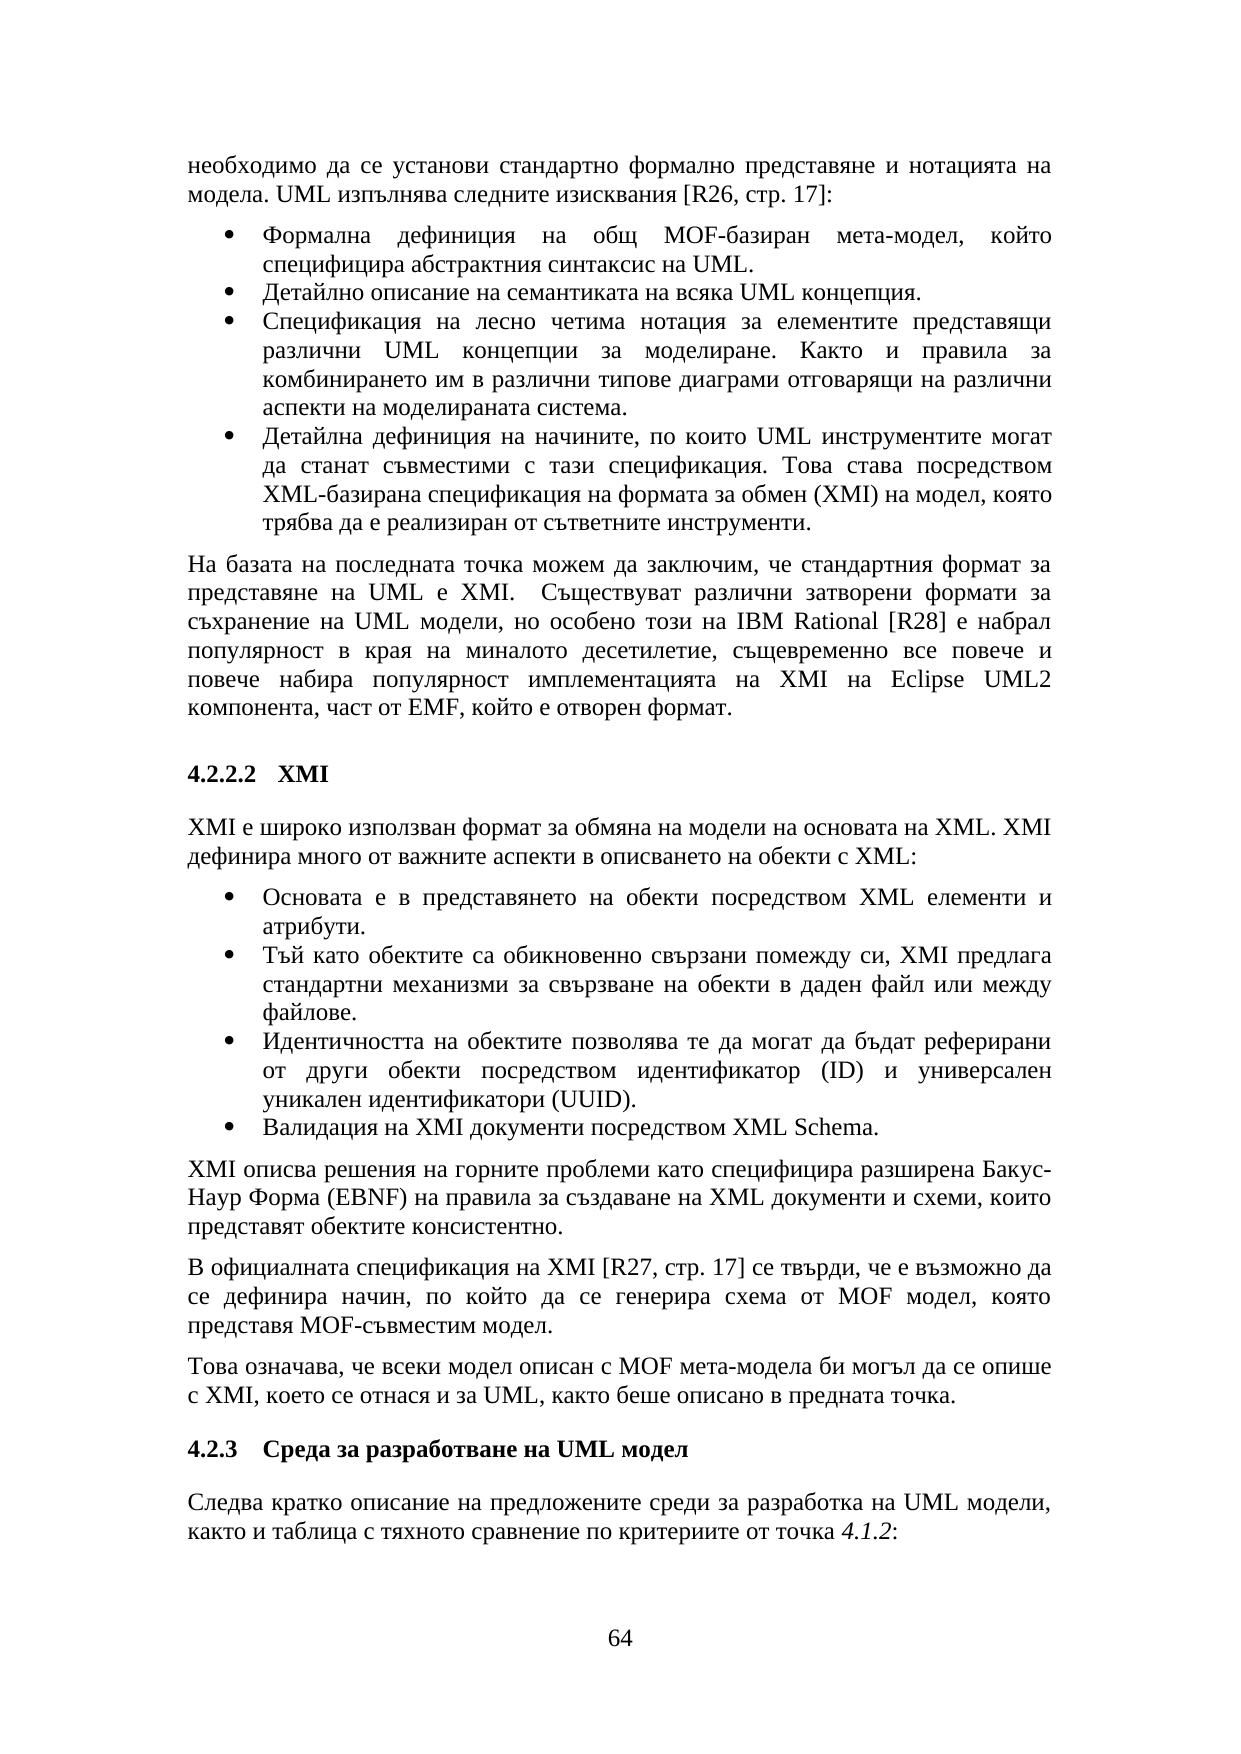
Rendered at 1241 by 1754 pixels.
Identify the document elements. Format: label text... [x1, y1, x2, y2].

subtitle Среда за разработване на UML модел [187, 1434, 1053, 1462]
list Детайлно описание на семантиката на всяка UML концепция. [225, 277, 1053, 306]
list Спецификация на лесно четимa нотация за елементите представящи различни UML концепции за моделиране. Както и правила за комбинирането им в различни типове диаграми отговарящи на различни аспекти на моделираната система. [225, 306, 1053, 421]
text В официалната спецификация на XMI [R27, стр. 17] се твърди, че е възможно да се дефинира начин, по който да се генерира схема от MOF модел, която представя MOF-съвместим модел. [187, 1252, 1053, 1339]
list Основата е в представянето на обекти посредством XML елементи и атрибути. [225, 882, 1053, 940]
text На базата на последната точка можем да заключим, че стандартния формат за представяне на UML е XMI. Съществуват различни затворени формати за съхранение на UML модели, но особено този на IBM Rational [R28] е набрал популярност в края на миналото десетилетие, същевременно все повече и повече набира популярност имплементацията на XMI на Eclipse UML2 компонента, част от EMF, който е отворен формат. [187, 549, 1053, 721]
subtitle XMI [187, 759, 1053, 787]
list Формална дефиниция на общ MOF-базиран мета-модел, който специфицира абстрактния синтаксис на UML. [225, 220, 1053, 277]
list Тъй като обектите са обикновенно свързани помежду си, XMI предлага стандартни механизми за свързване на обекти в даден файл или между файлове. [225, 940, 1053, 1026]
list Валидация на XMI документи посредством XML Schema. [225, 1112, 1053, 1141]
text XMI описва решения на горните проблеми като специфицира разширена Бакус-Наур Форма (EBNF) на правила за създаване на XML документи и схеми, които представят обектите консистентно. [187, 1154, 1053, 1240]
text XMI е широко използван формат за обмяна на модели на основата на XML. XMI дефинира много от важните аспекти в описването на обекти с XML: [187, 812, 1053, 870]
text Следва кратко описание на предложените среди за разработка на UML модели, както и таблица с тяхното сравнение по критериите от точка 4.1.2: [187, 1487, 1053, 1545]
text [187, 150, 1053, 207]
list Идентичността на обектите позволява те да могат да бъдат реферирани от други обекти посредством идентификатор (ID) и универсален уникален идентификатори (UUID). [225, 1026, 1053, 1112]
text Това означава, че всеки модел описан с MOF мета-модела би могъл да се опише с XMI, което се отнася и за UML, както беше описано в предната точка. [187, 1351, 1053, 1409]
list Детайлна дефиниция на начините, по които UML инструментите могат да станат съвместими с тази спецификация. Това става посредством XML-базирана спецификация на форматa за обмен (XMI) на модел, която трябва да е реализиран от сътветните инструменти. [225, 421, 1053, 536]
